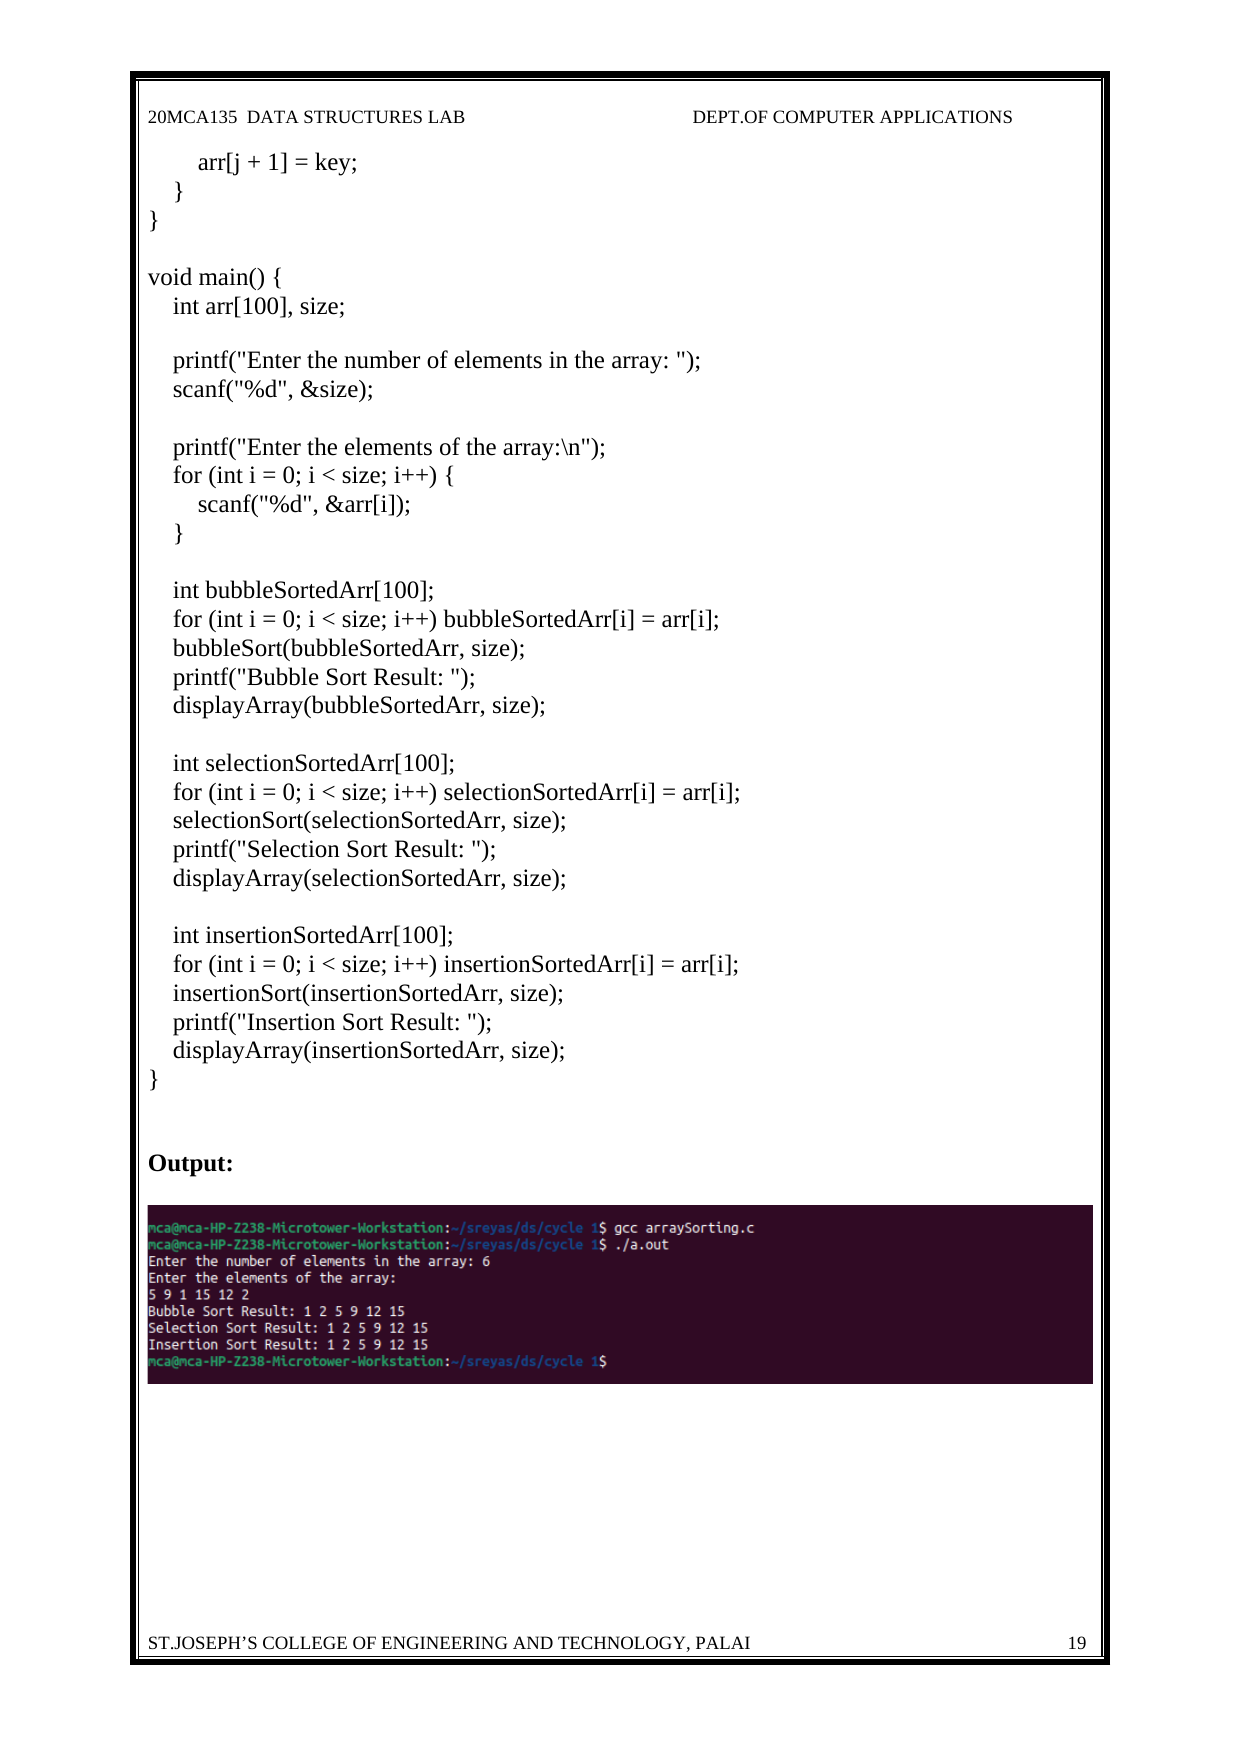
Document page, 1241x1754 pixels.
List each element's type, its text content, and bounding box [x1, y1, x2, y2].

picture [147, 1205, 1093, 1384]
text } [148, 1064, 1093, 1093]
text bubbleSort(bubbleSortedArr, size); [148, 633, 1093, 662]
text int insertionSortedArr[100]; [148, 920, 1093, 949]
text printf("Enter the number of elements in the array: "); [148, 345, 1093, 374]
text scanf("%d", &size); [148, 374, 1093, 403]
text displayArray(bubbleSortedArr, size); [148, 690, 1093, 719]
text displayArray(selectionSortedArr, size); [148, 863, 1093, 892]
text Output: [148, 1148, 1093, 1176]
text scanf("%d", &arr[i]); [148, 489, 1093, 518]
text printf("Bubble Sort Result: "); [148, 662, 1093, 690]
text int arr[100], size; [148, 291, 1093, 320]
text } [148, 205, 1093, 234]
text displayArray(insertionSortedArr, size); [148, 1035, 1093, 1064]
text int bubbleSortedArr[100]; [148, 575, 1093, 604]
text arr[j + 1] = key; [148, 147, 1093, 176]
text printf("Selection Sort Result: "); [148, 834, 1093, 863]
text printf("Insertion Sort Result: "); [148, 1007, 1093, 1035]
text void main() { [148, 262, 1093, 291]
text for (int i = 0; i < size; i++) { [148, 460, 1093, 489]
text for (int i = 0; i < size; i++) selectionSortedArr[i] = arr[i]; [148, 777, 1093, 805]
text selectionSort(selectionSortedArr, size); [148, 805, 1093, 834]
text insertionSort(insertionSortedArr, size); [148, 978, 1093, 1007]
text int selectionSortedArr[100]; [148, 748, 1093, 777]
text } [148, 518, 1093, 547]
text for (int i = 0; i < size; i++) bubbleSortedArr[i] = arr[i]; [148, 604, 1093, 633]
text } [148, 176, 1093, 205]
text for (int i = 0; i < size; i++) insertionSortedArr[i] = arr[i]; [148, 949, 1093, 978]
text printf("Enter the elements of the array:\n"); [148, 432, 1093, 460]
